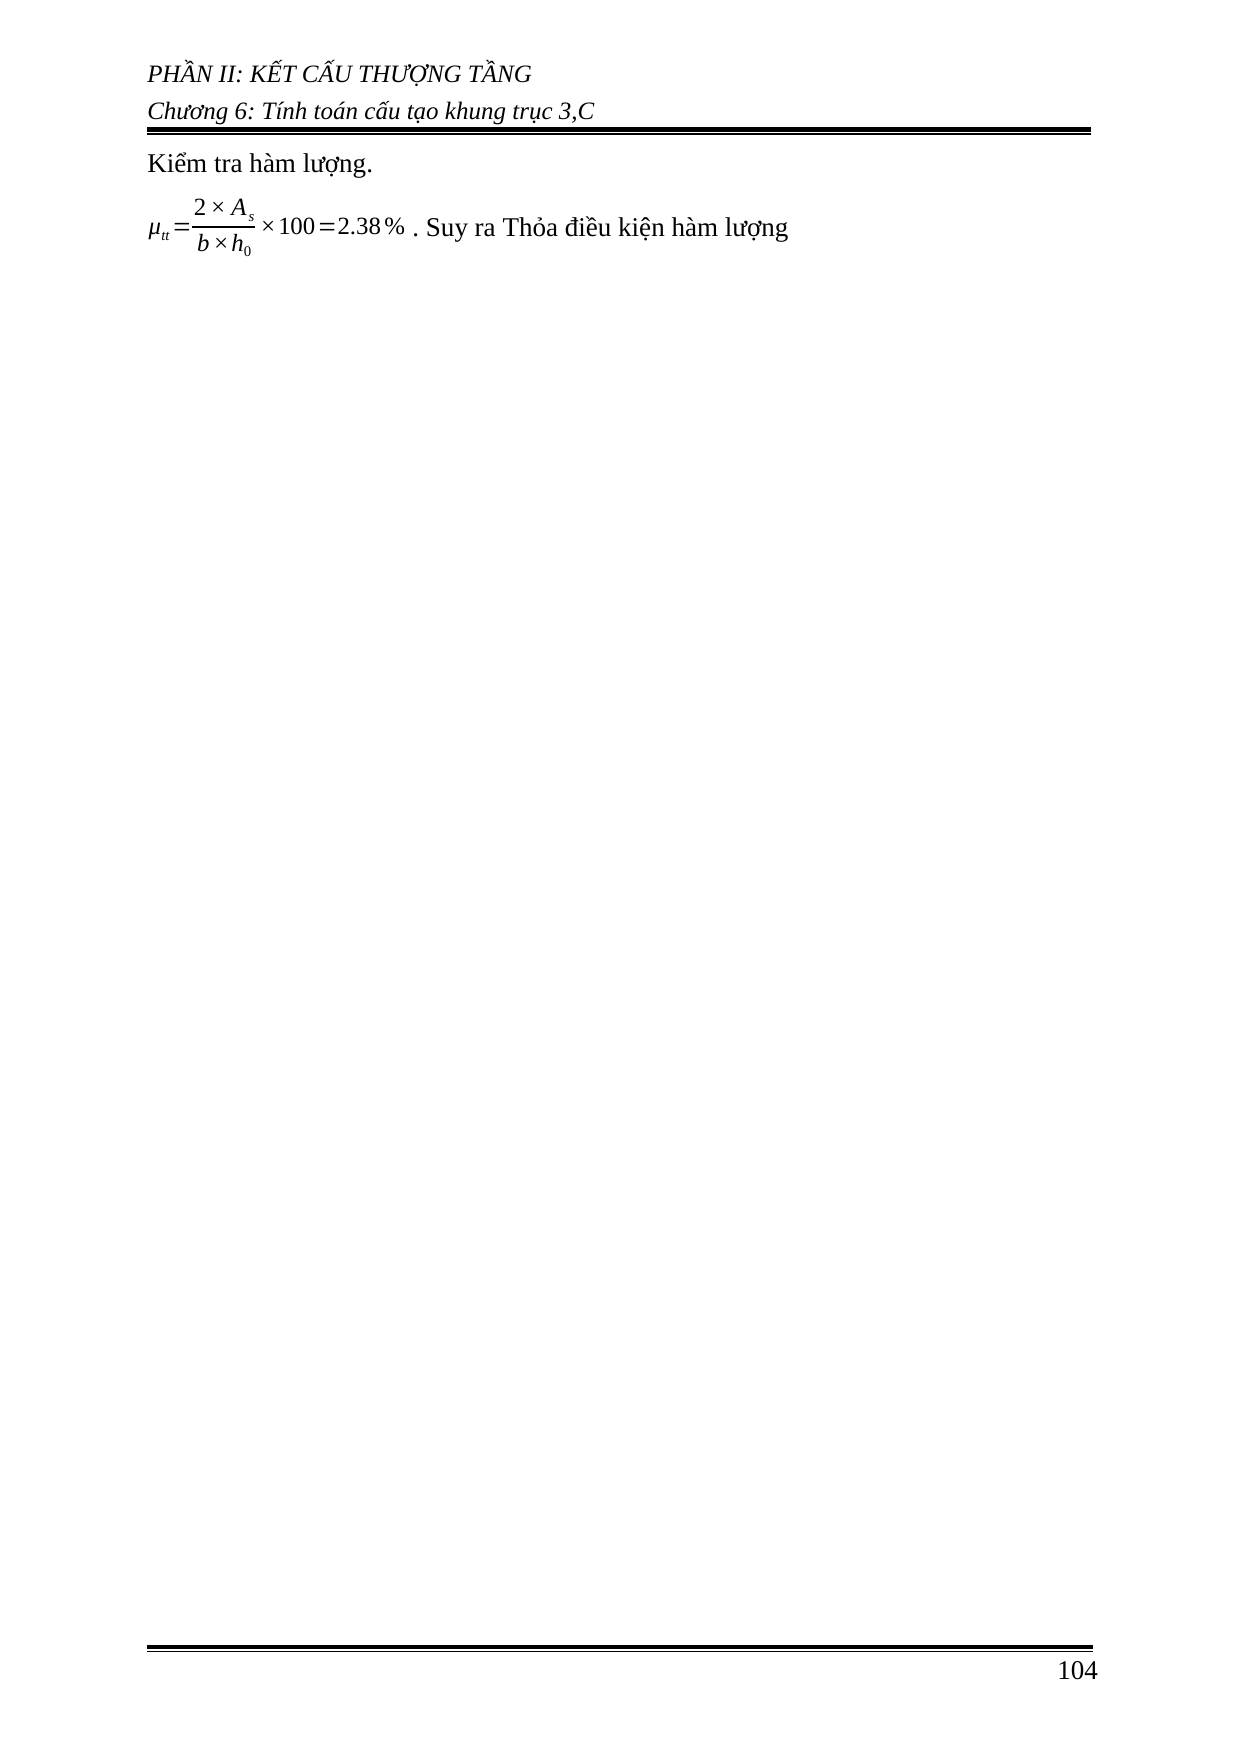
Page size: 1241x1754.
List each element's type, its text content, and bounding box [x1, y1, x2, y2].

text . Suy ra Thỏa điều kiện hàm lượng [147, 194, 1093, 260]
text Kiểm tra hàm lượng. [147, 147, 1093, 178]
